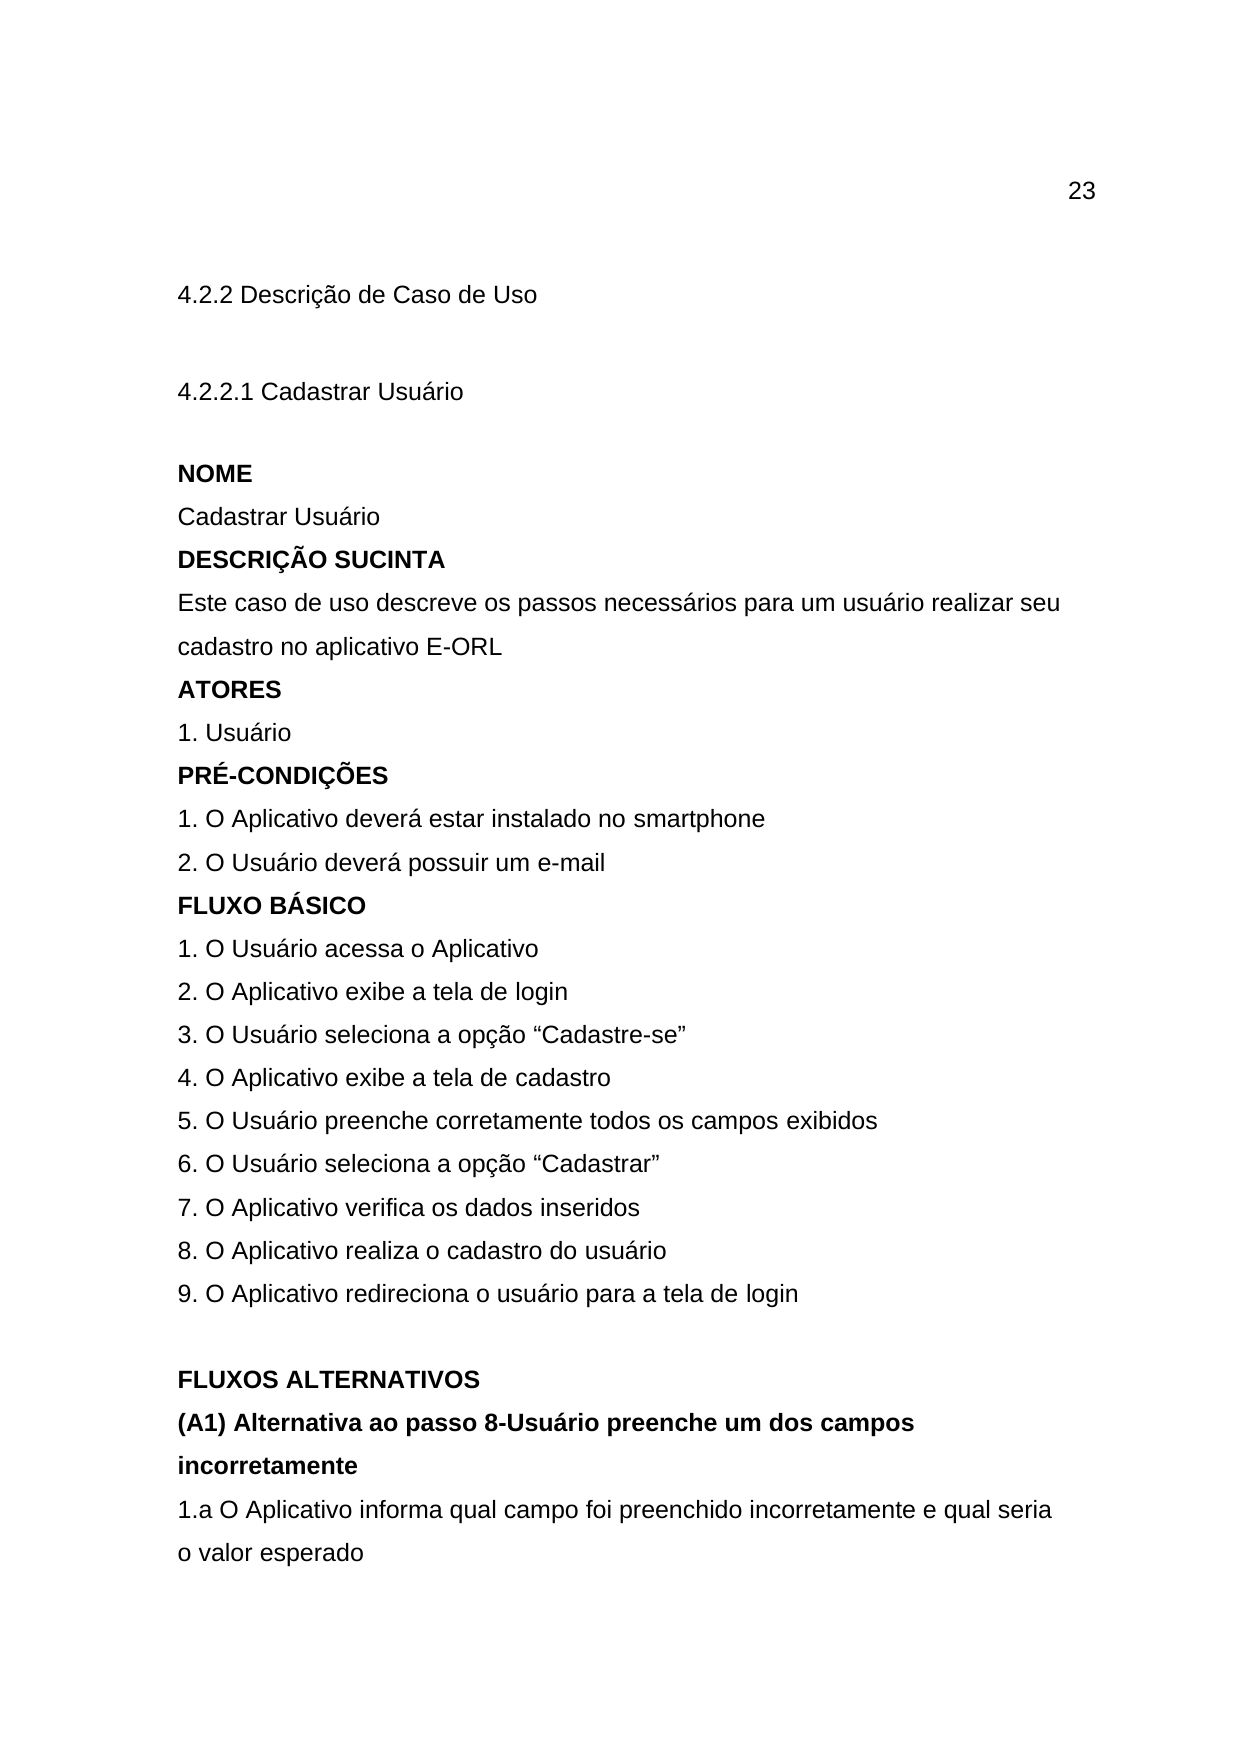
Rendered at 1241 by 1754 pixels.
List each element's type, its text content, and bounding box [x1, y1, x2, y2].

list O Aplicativo informa qual campo foi preenchido incorretamente e qual seria o valor esperado [177, 1495, 1073, 1567]
text Este caso de uso descreve os passos necessários para um usuário realizar seu cadastro no aplicativo E-ORL [177, 588, 1064, 660]
list O Usuário acessa o Aplicativo [177, 934, 1105, 963]
list O Aplicativo verifica os dados inseridos [177, 1193, 1105, 1221]
list O Aplicativo realiza o cadastro do usuário [177, 1236, 1105, 1264]
list Cadastrar Usuário [177, 377, 1105, 405]
subtitle ATORES [177, 675, 1105, 704]
list O Aplicativo exibe a tela de cadastro [177, 1063, 1105, 1092]
text Cadastrar Usuário [177, 502, 1105, 531]
subtitle PRÉ-CONDIÇÕES [177, 761, 1105, 790]
list O Usuário deverá possuir um e-mail [177, 848, 1105, 876]
list Descrição de Caso de Uso [177, 279, 1105, 308]
list O Aplicativo redireciona o usuário para a tela de login [177, 1279, 1105, 1308]
text 1. Usuário [177, 718, 1105, 747]
list O Usuário seleciona a opção “Cadastrar” [177, 1149, 1105, 1178]
list O Aplicativo exibe a tela de login [177, 977, 1105, 1006]
text (A1) Alternativa ao passo 8-Usuário preenche um dos campos incorretamente [177, 1408, 1064, 1480]
list O Aplicativo deverá estar instalado no smartphone [177, 804, 1105, 833]
list O Usuário seleciona a opção “Cadastre-se” [177, 1020, 1105, 1049]
subtitle NOME [177, 459, 1105, 488]
subtitle DESCRIÇÃO SUCINTA [177, 545, 1105, 574]
subtitle FLUXO BÁSICO [177, 891, 1105, 919]
list O Usuário preenche corretamente todos os campos exibidos [177, 1106, 1105, 1135]
subtitle FLUXOS ALTERNATIVOS [177, 1365, 1105, 1394]
